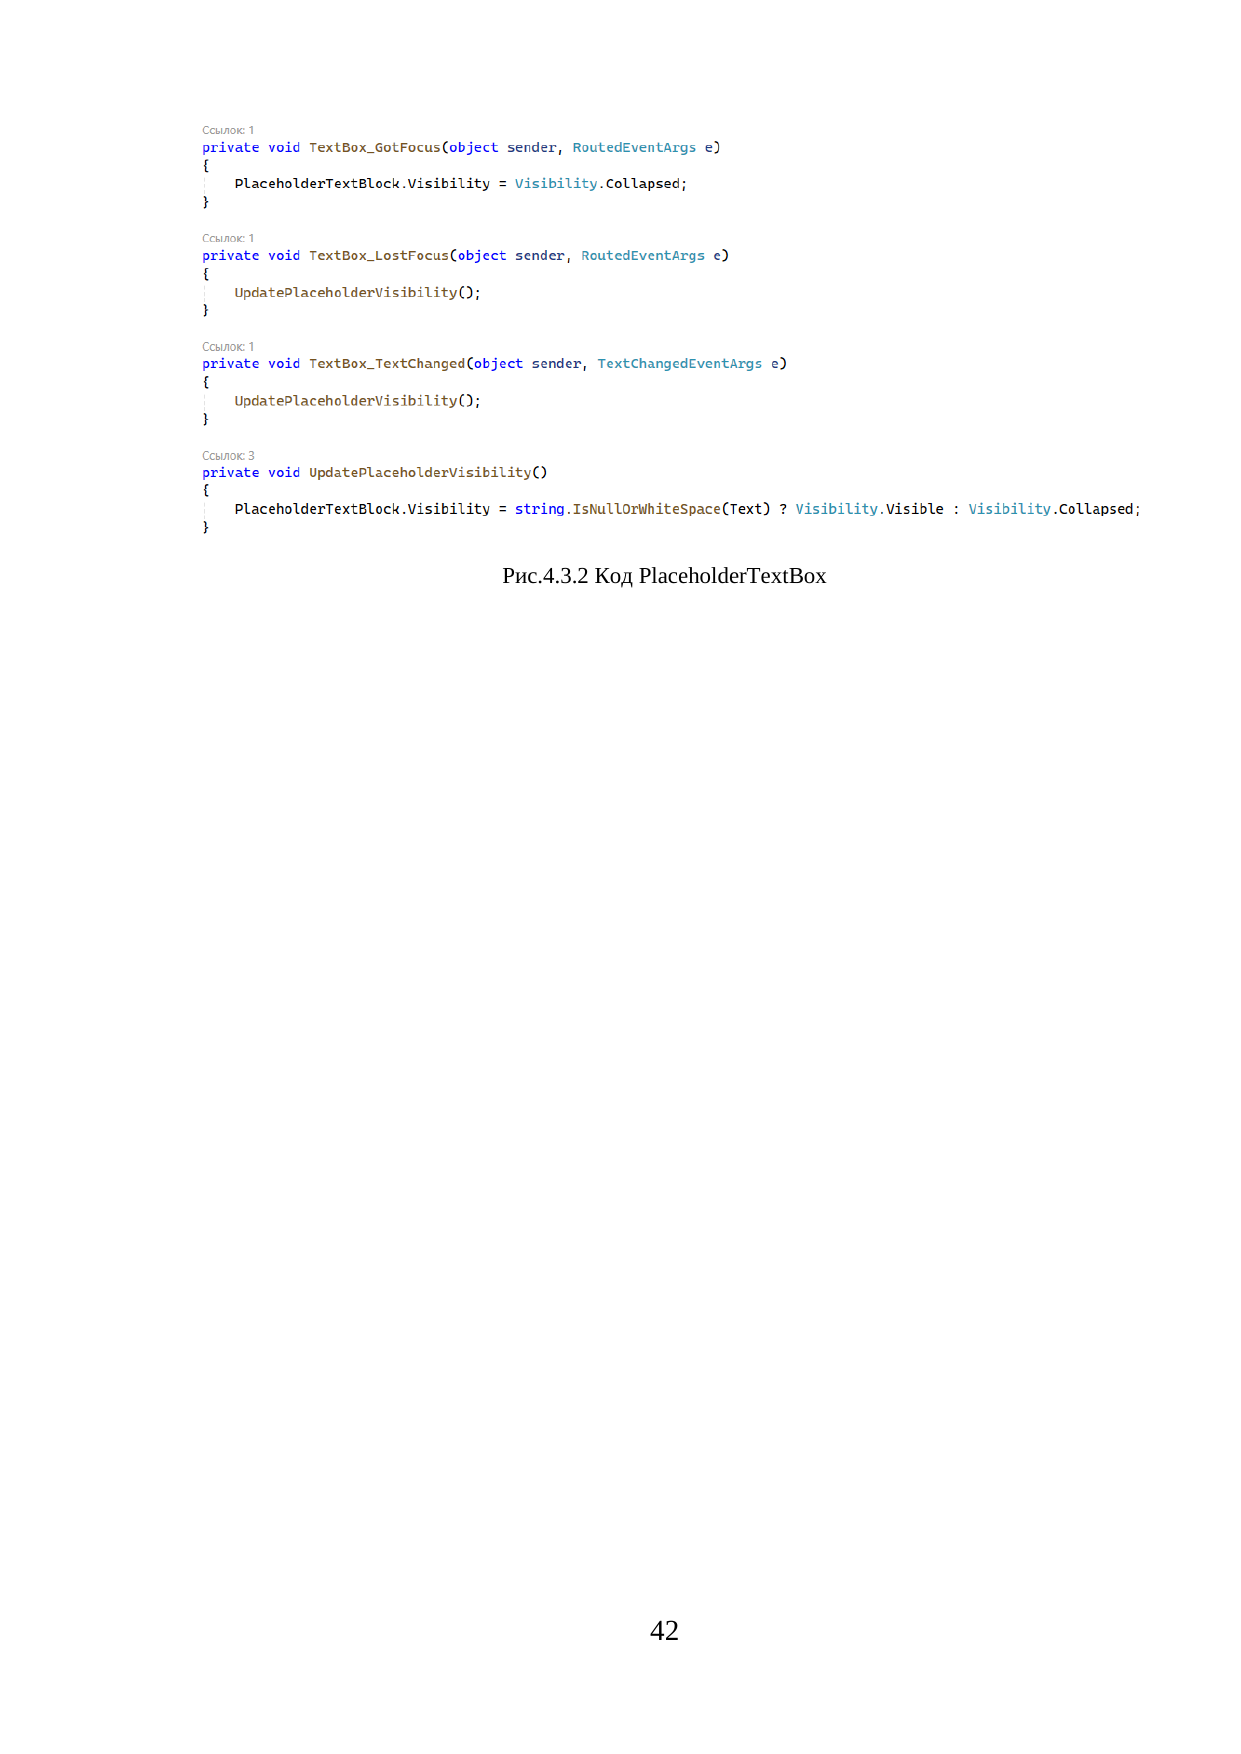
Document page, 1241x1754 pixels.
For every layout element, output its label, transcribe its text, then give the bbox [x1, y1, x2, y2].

text Рис.4.3.2 Код PlaceholderTextBox [177, 562, 1152, 588]
picture [177, 118, 1152, 543]
